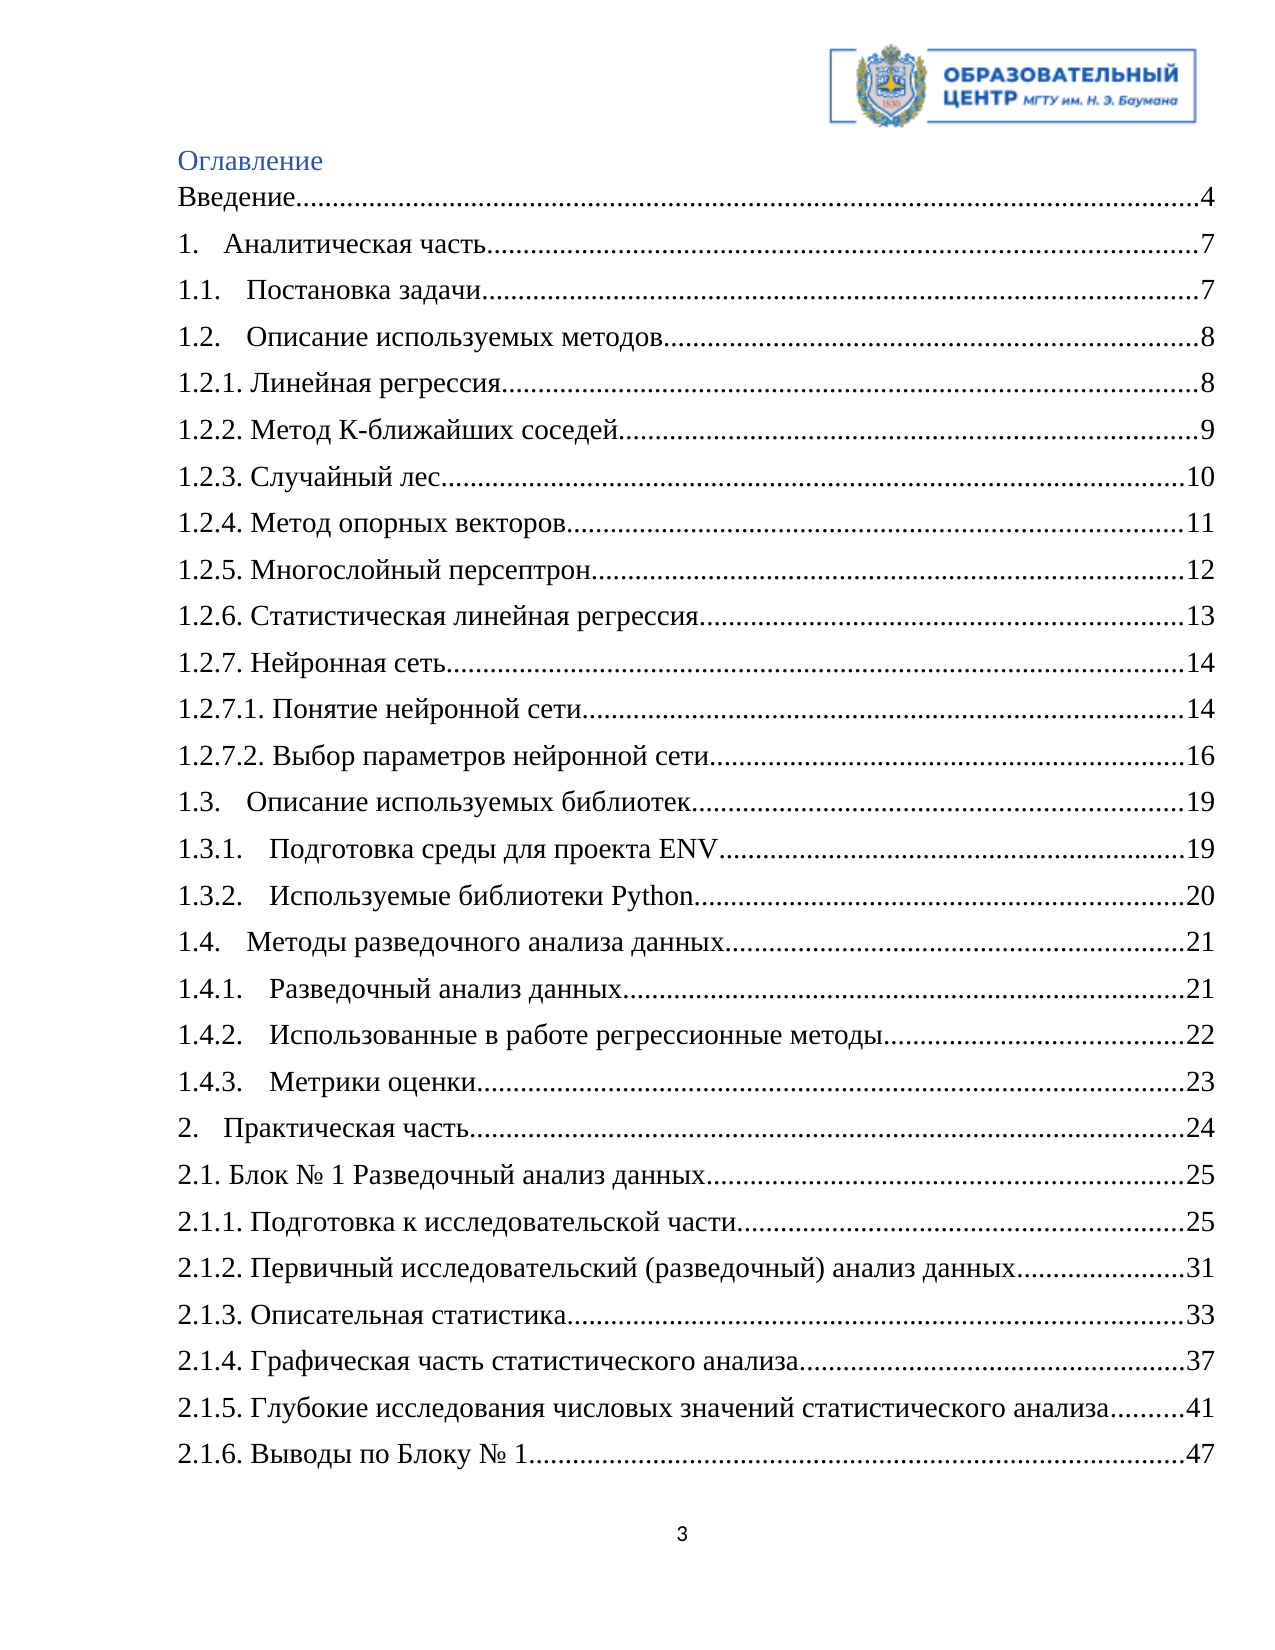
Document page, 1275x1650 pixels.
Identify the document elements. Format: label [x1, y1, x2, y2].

picture [799, 21, 1247, 143]
